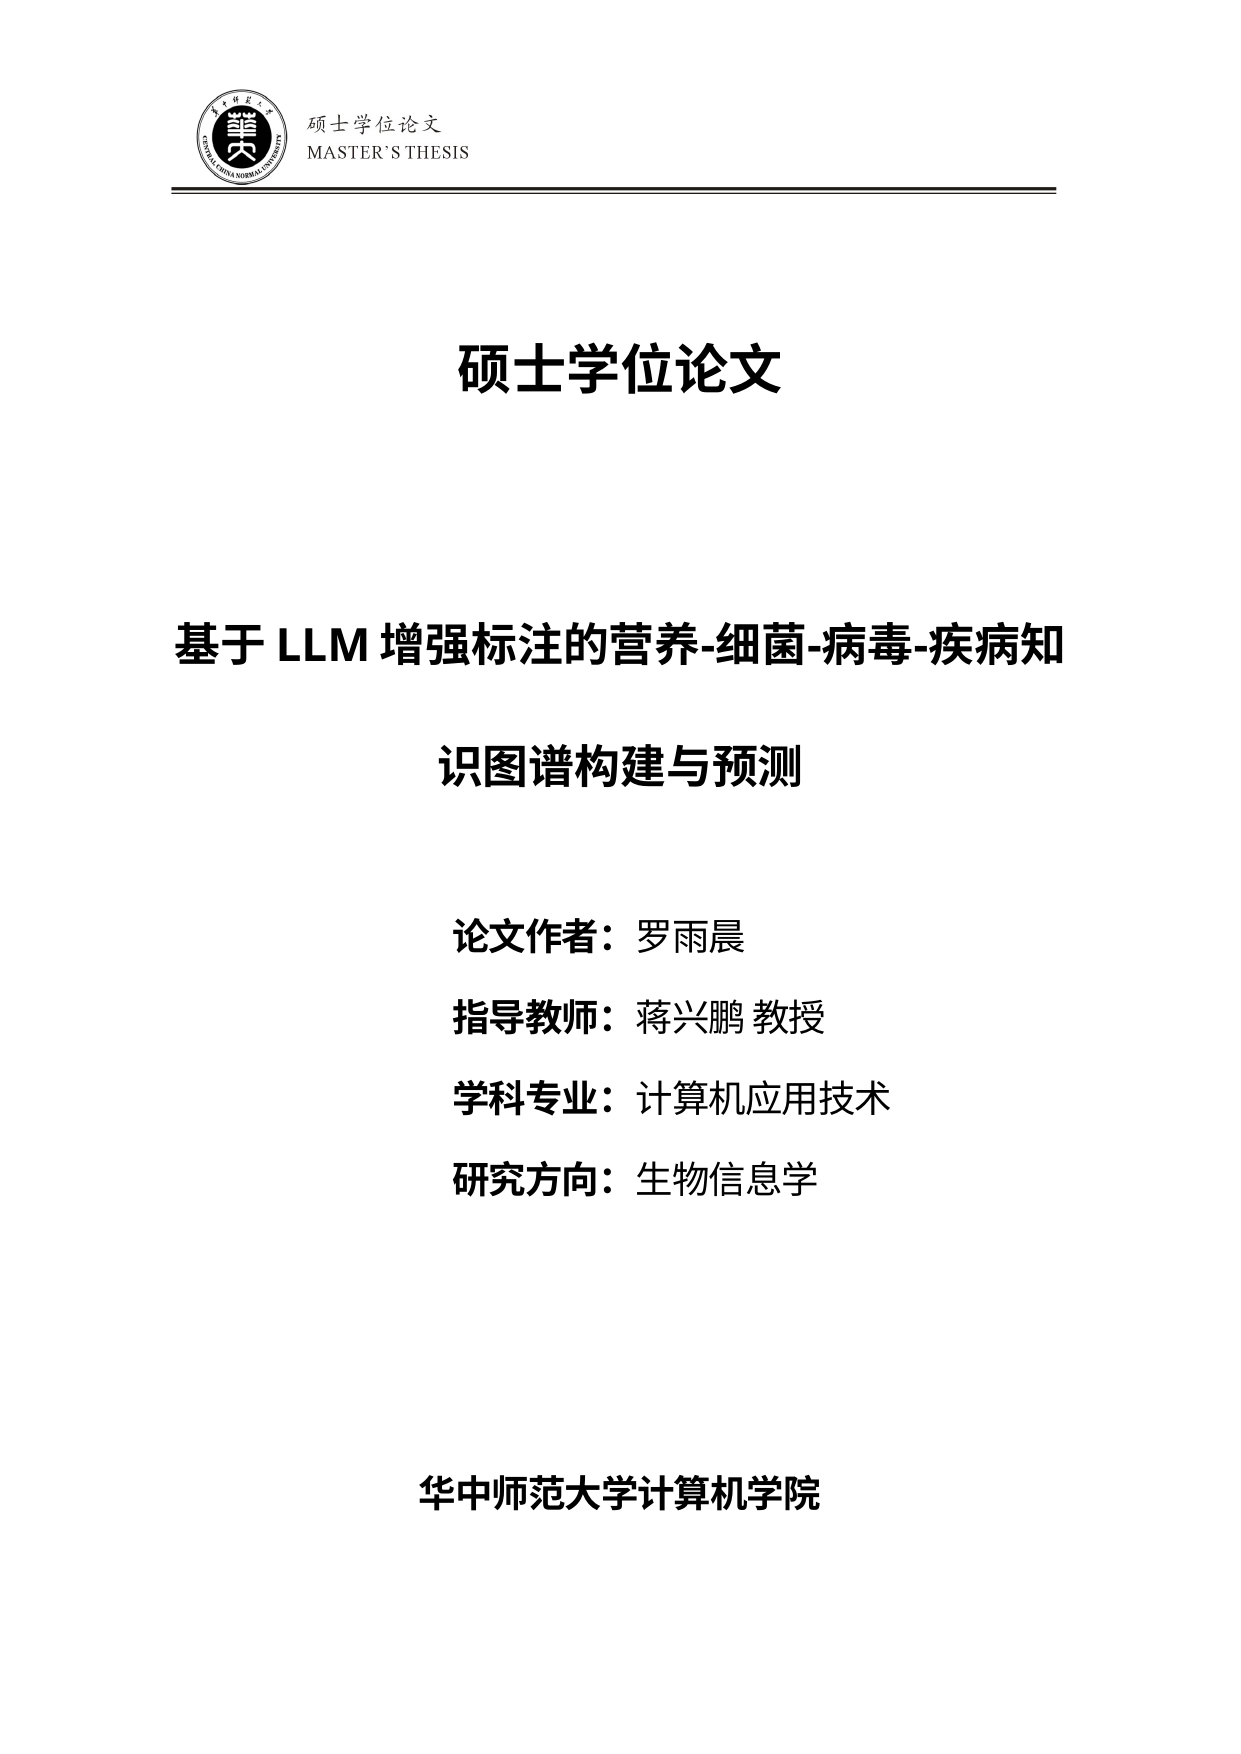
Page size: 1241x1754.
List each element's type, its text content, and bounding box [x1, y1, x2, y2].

picture [171, 88, 1057, 194]
text 基于LLM增强标注的营养-细菌-病毒-疾病知识图谱构建与预测 [171, 593, 1069, 812]
text 学科专业：计算机应用技术 [171, 1069, 1069, 1123]
text 硕士学位论文 [171, 317, 1069, 414]
text 论文作者：罗雨晨 [171, 906, 1069, 961]
text 研究方向：生物信息学 [171, 1150, 1069, 1205]
text 指导教师：蒋兴鹏 教授 [171, 988, 1069, 1042]
text 华中师范大学计算机学院 [171, 1464, 1069, 1518]
